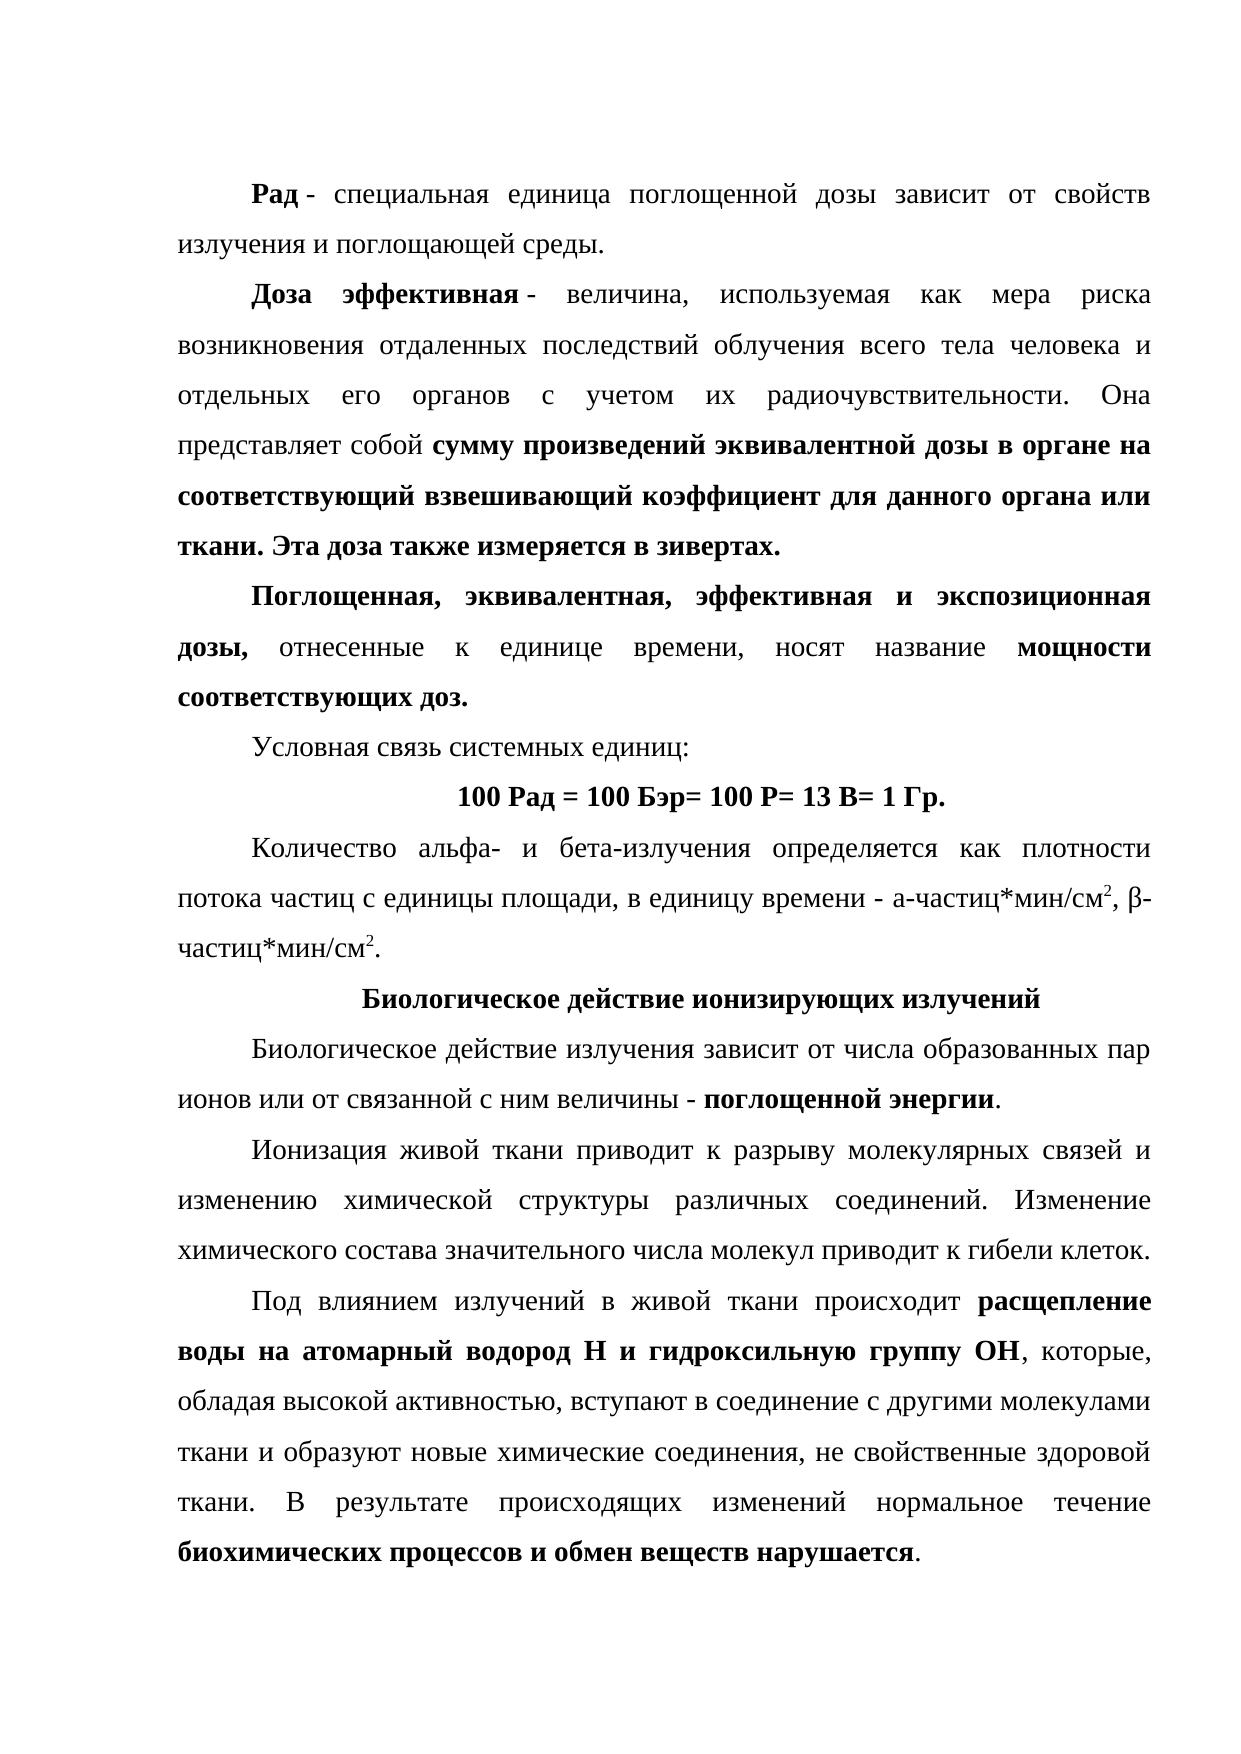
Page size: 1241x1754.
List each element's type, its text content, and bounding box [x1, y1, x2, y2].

text Условная связь системных единиц: [177, 729, 1152, 763]
text Ионизация живой ткани приводит к разрыву молекулярных связей и изменению химической структуры различных соединений. Изменение химического состава значительного числа молекул приводит к гибели клеток. [177, 1132, 1152, 1266]
text 100 Рад = 100 Бэр= 100 Р= 13 В= 1 Гр. [177, 779, 1152, 813]
text Под влиянием излучений в живой ткани происходит расщепление воды на атомарный водород Н и гидроксильную группу ОН, которые, обладая высокой активностью, вступают в соединение с другими молекулами ткани и образуют новые химические соединения, не свойственные здоровой ткани. В результате происходящих изменений нормальное течение биохимических процессов и обмен веществ нарушается. [177, 1283, 1152, 1568]
text Количество альфа- и бета-излучения определяется как плотности потока частиц с единицы площади, в единицу времени - a-частиц*мин/см2, β-частиц*мин/см2. [177, 830, 1152, 964]
text Биологическое действие излучения зависит от числа образованных пар ионов или от связанной с ним величины - поглощенной энергии. [177, 1031, 1152, 1115]
text Биологическое действие ионизирующих излучений [177, 981, 1152, 1014]
text Поглощенная, эквивалентная, эффективная и экспозиционная дозы, отнесенные к единице времени, носят название мощности соответствующих доз. [177, 578, 1152, 712]
text Доза эффективная - величина, используемая как мера риска возникновения отдаленных последствий облучения всего тела человека и отдельных его органов с учетом их радиочувствительности. Она представляет собой сумму произведений эквивалентной дозы в органе на соответствующий взвешивающий коэффициент для данного органа или ткани. Эта доза также измеряется в зивертах. [177, 276, 1152, 562]
text Рад - специальная единица поглощенной дозы зависит от свойств излучения и поглощающей среды. [177, 176, 1152, 260]
